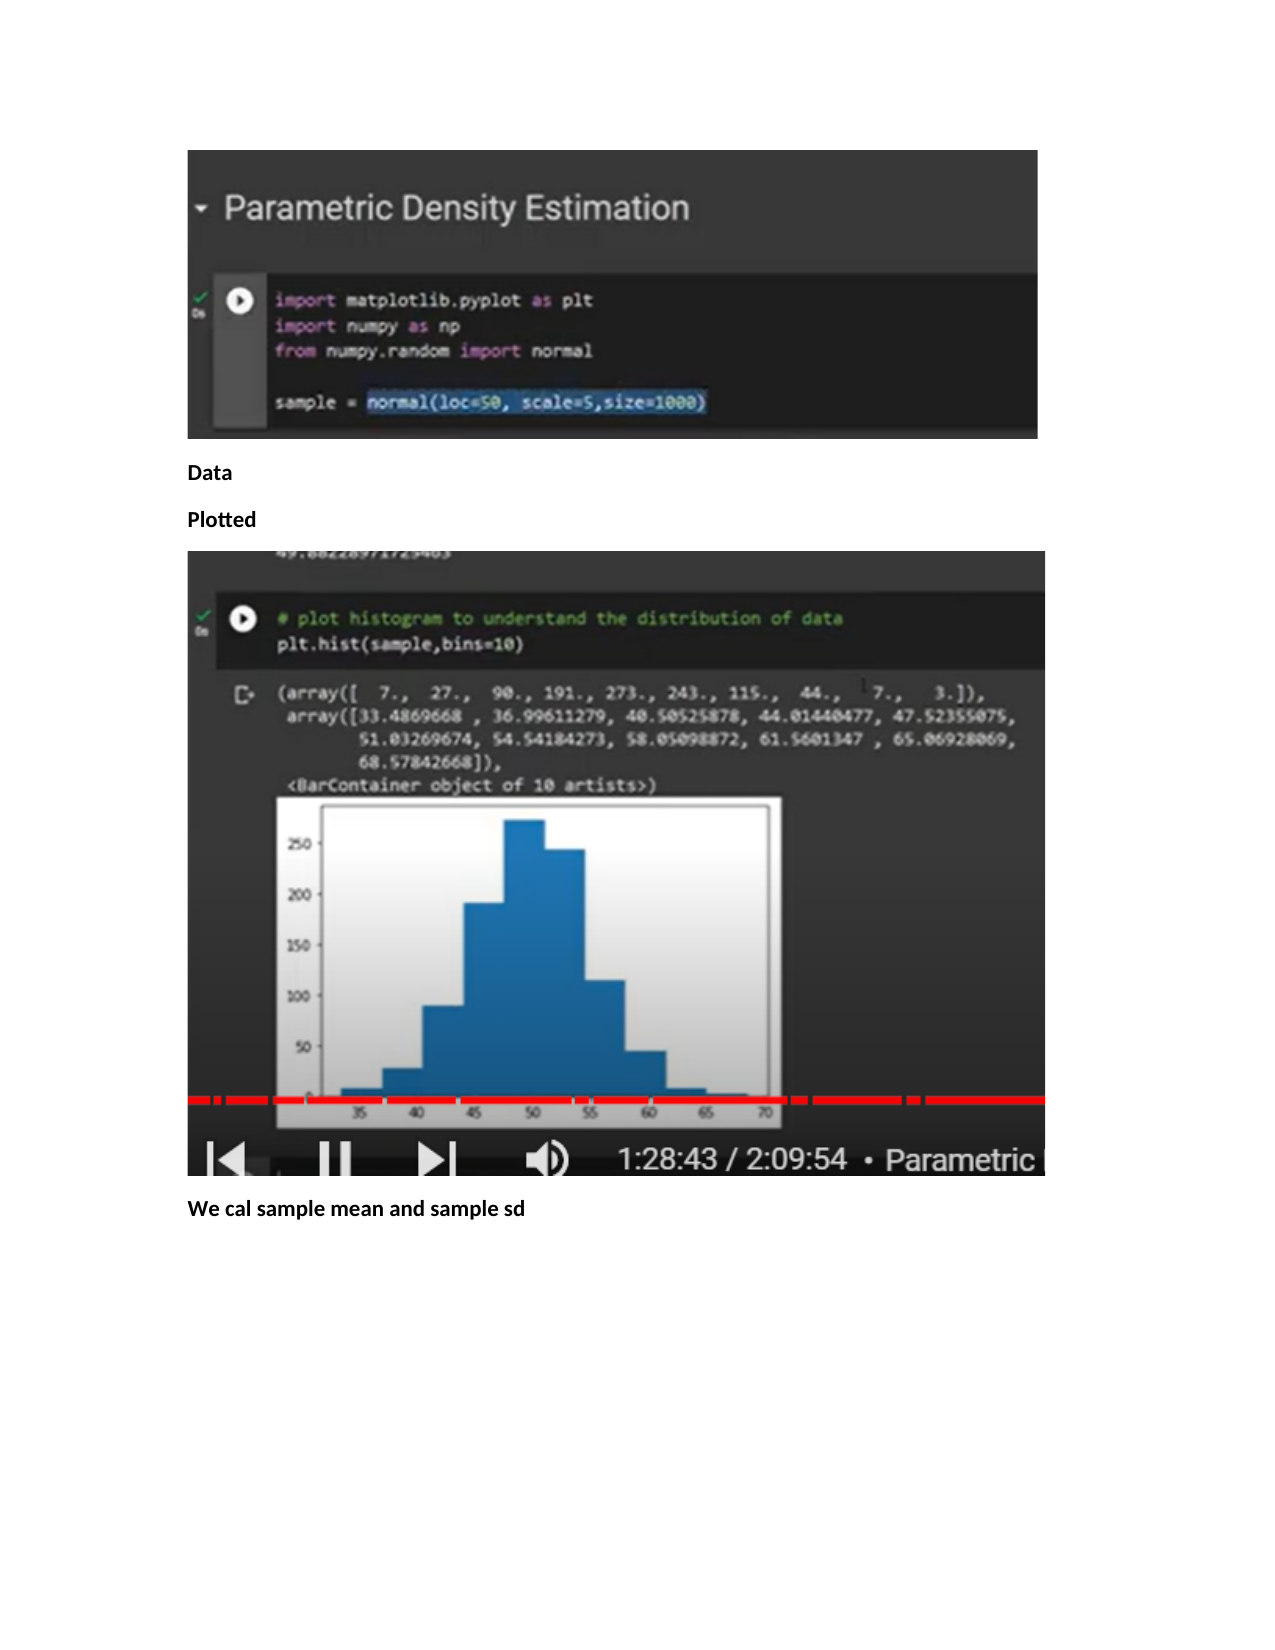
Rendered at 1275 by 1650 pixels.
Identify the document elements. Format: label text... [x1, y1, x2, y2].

picture [187, 551, 1046, 1176]
text Data [187, 458, 1125, 486]
picture [187, 150, 1038, 439]
text We cal sample mean and sample sd [187, 1194, 1125, 1222]
text Plotted [187, 505, 1125, 533]
